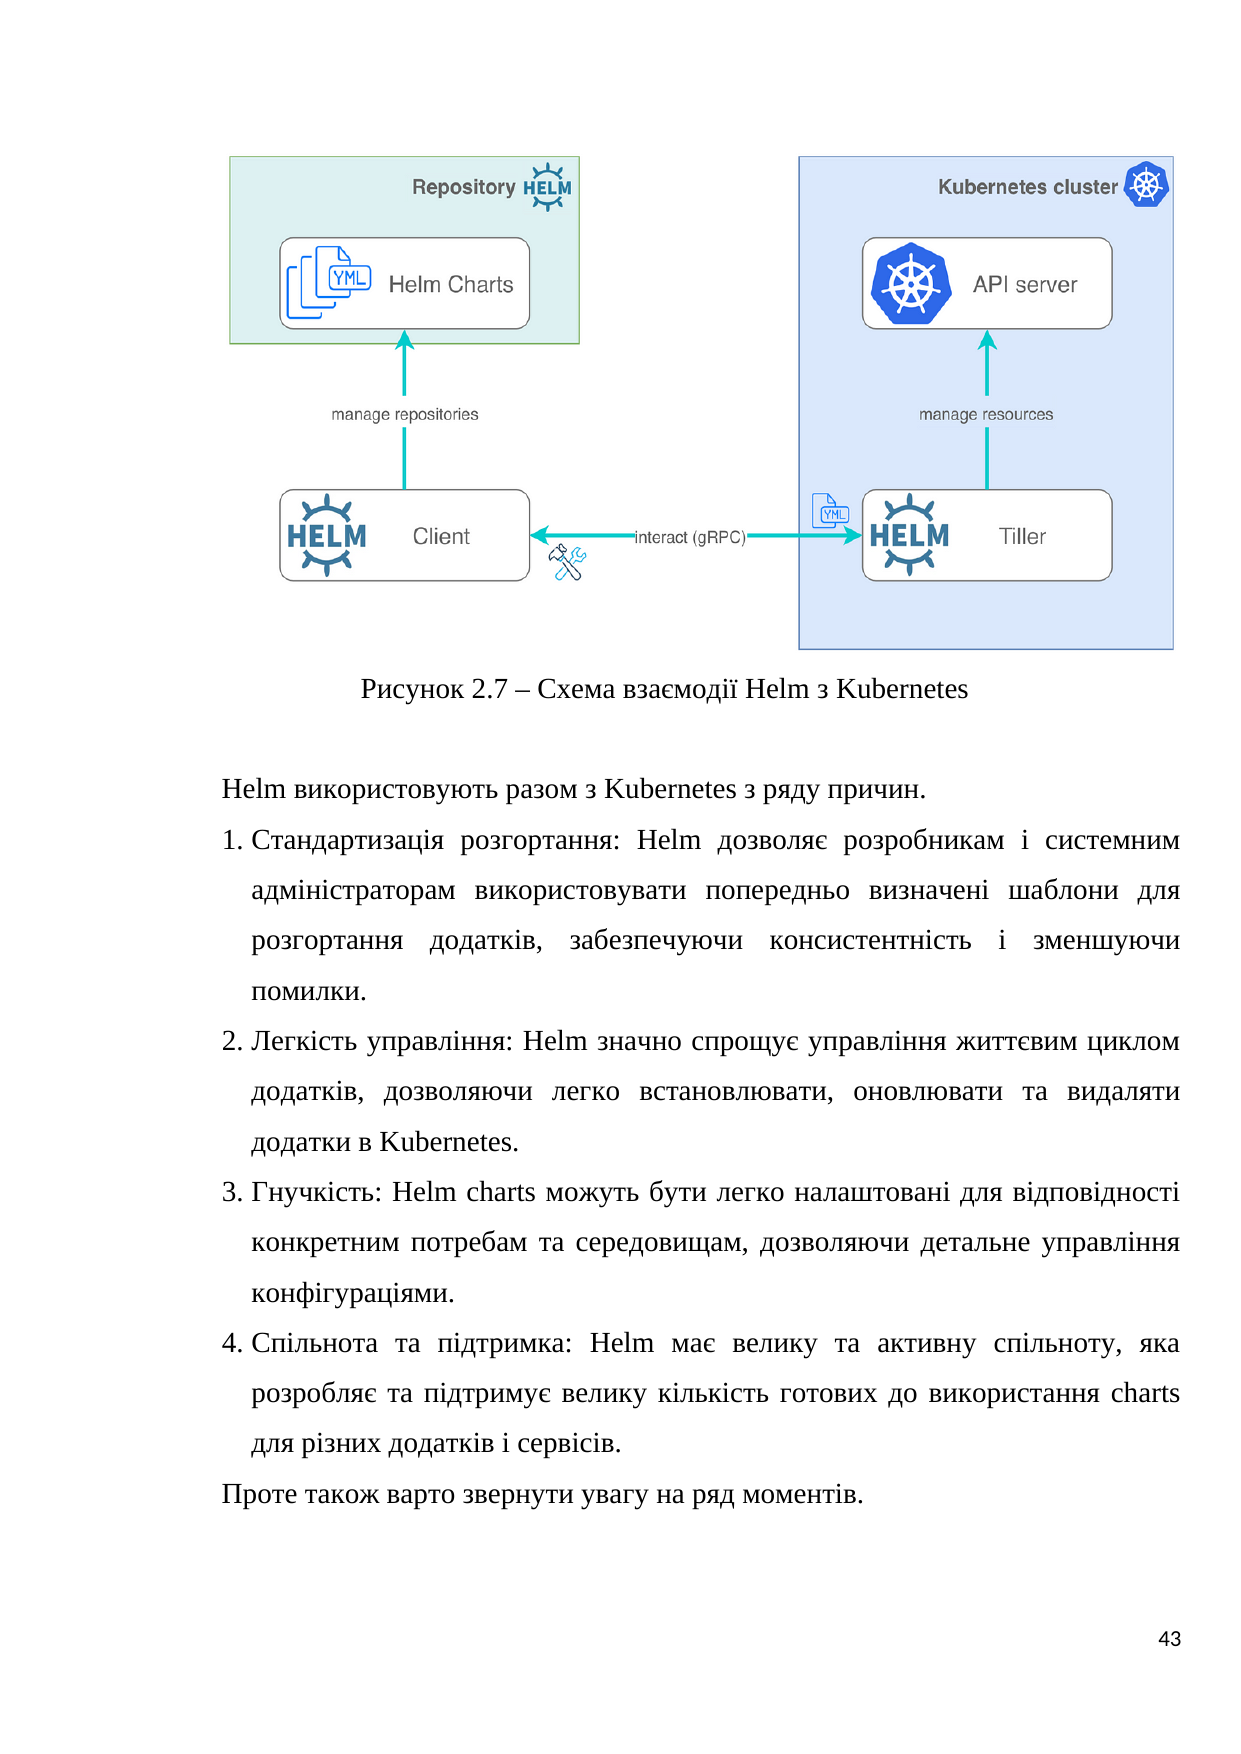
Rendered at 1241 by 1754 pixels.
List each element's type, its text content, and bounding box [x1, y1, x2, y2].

list Стандартизація розгортання: Helm дозволяє розробникам і системним адміністраторам використовувати попередньо визначені шаблони для розгортання додатків, забезпечуючи консистентність і зменшуючи помилки. [222, 822, 1181, 1006]
list Гнучкість: Helm charts можуть бути легко налаштовані для відповідності конкретним потребам та середовищам, дозволяючи детальне управління конфігураціями. [222, 1174, 1181, 1308]
list Спільнота та підтримка: Helm має велику та активну спільноту, яка розробляє та підтримує велику кількість готових до використання charts для різних додатків і сервісів. [222, 1325, 1181, 1459]
text Helm використовують разом з Kubernetes з ряду причин. [148, 772, 1181, 805]
text Проте також варто звернути увагу на ряд моментів. [148, 1476, 1181, 1509]
picture [221, 147, 1182, 657]
text Рисунок 2.7 – Схема взаємодії Helm з Kubernetes [148, 671, 1181, 704]
list Легкість управління: Helm значно спрощує управління життєвим циклом додатків, дозволяючи легко встановлювати, оновлювати та видаляти додатки в Kubernetes. [222, 1023, 1181, 1157]
